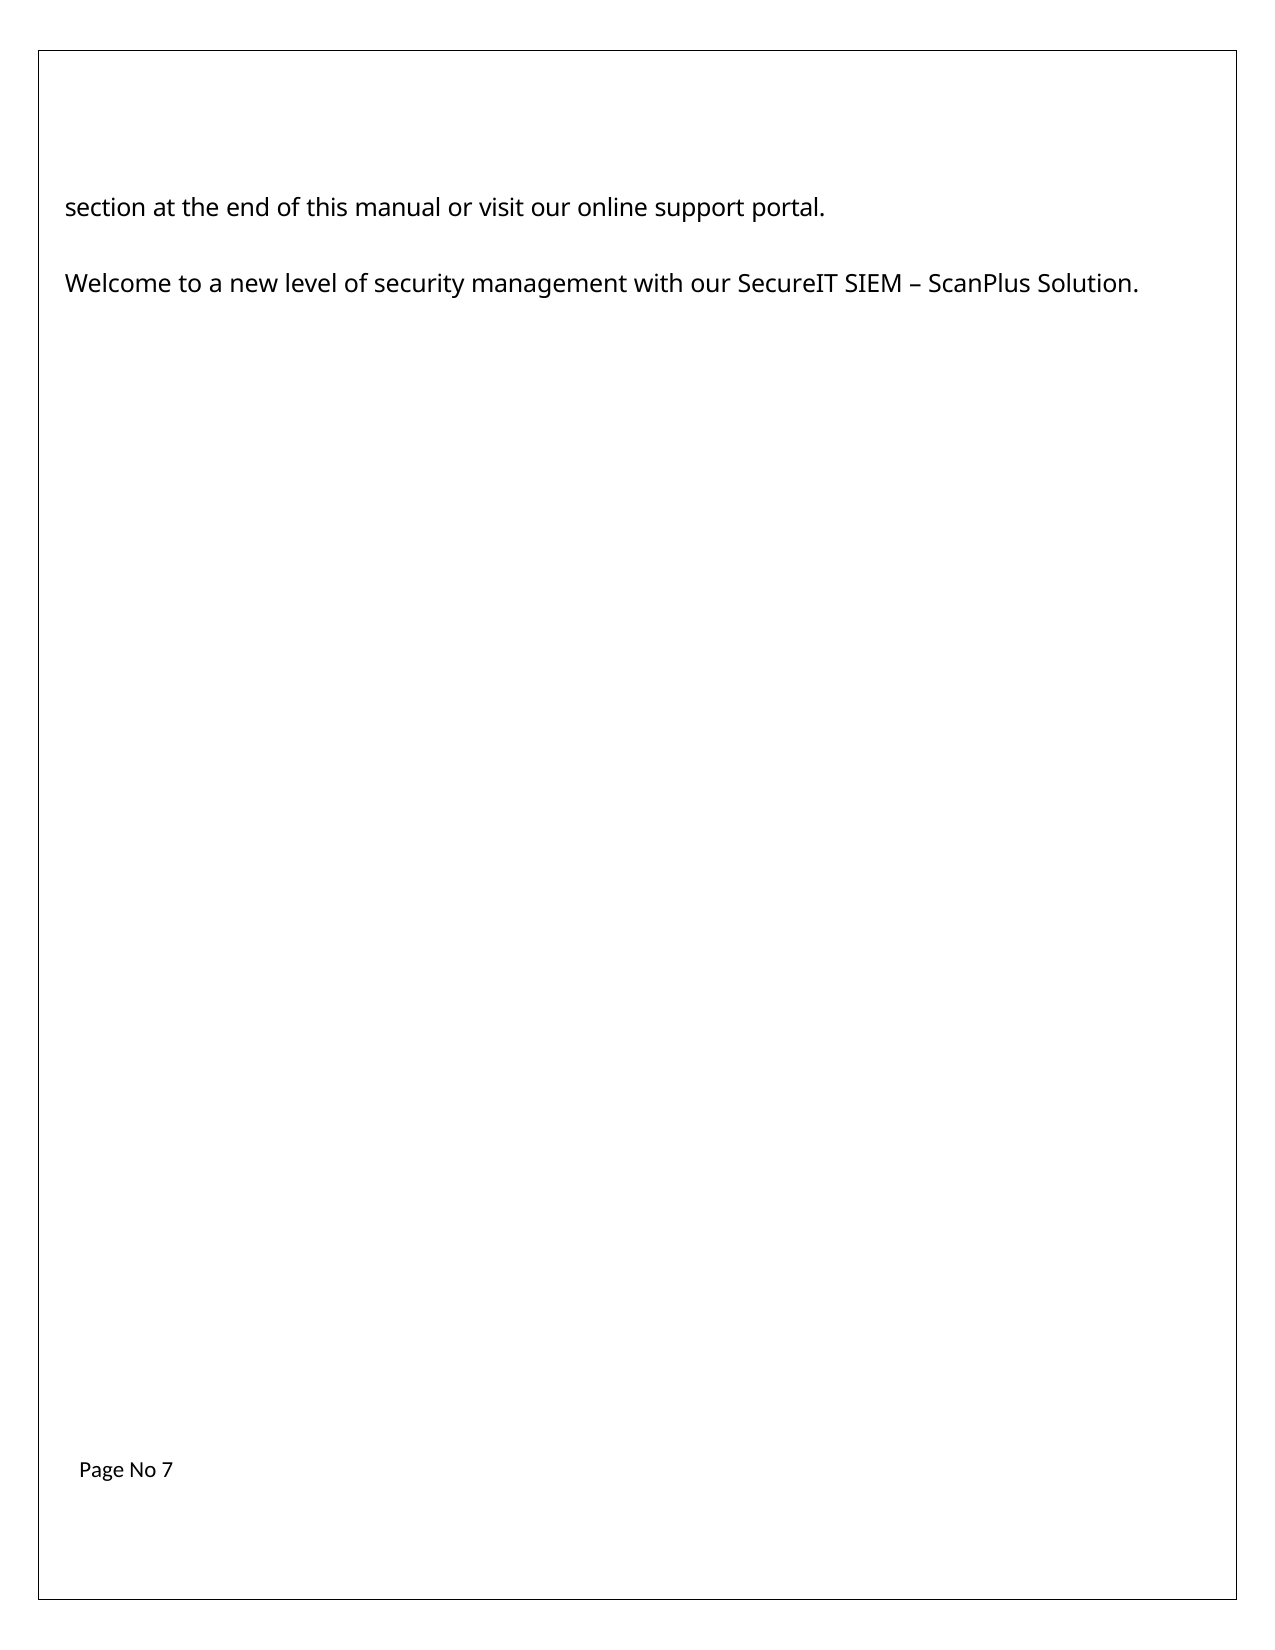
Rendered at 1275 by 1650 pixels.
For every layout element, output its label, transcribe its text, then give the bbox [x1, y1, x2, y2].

text Welcome to a new level of security management with our SecureIT SIEM – ScanPlus Solution. [64, 265, 1236, 299]
text section at the end of this manual or visit our online support portal. [64, 189, 1236, 223]
